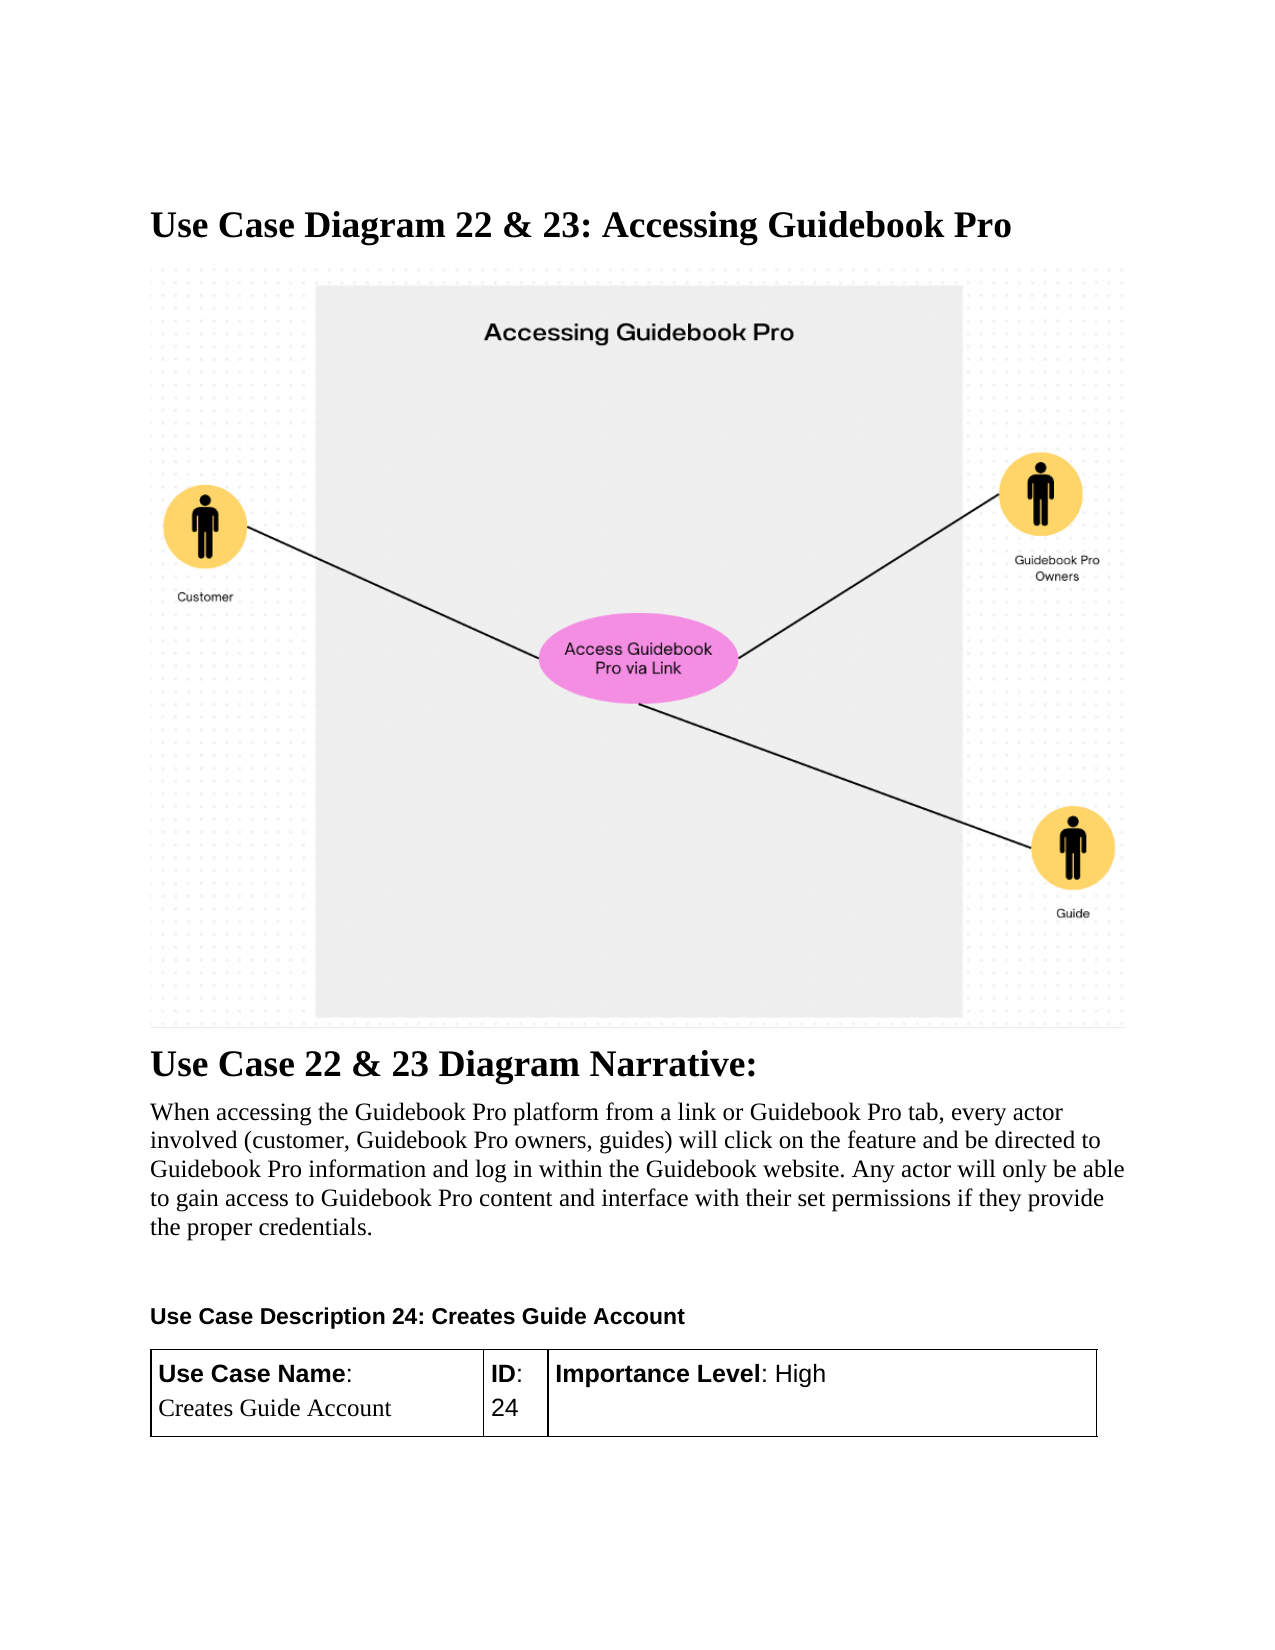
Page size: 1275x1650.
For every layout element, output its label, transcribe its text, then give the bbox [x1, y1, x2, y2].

text Use Case Diagram 22 & 23: Accessing Guidebook Pro [150, 202, 1125, 245]
text Use Case Description 24: Creates Guide Account [150, 1303, 1125, 1329]
table_header Importance Level: High [549, 1350, 1096, 1436]
table_header Use Case Name: Creates Guide Account [152, 1350, 483, 1436]
text Use Case 22 & 23 Diagram Narrative: [150, 1041, 1125, 1084]
text When accessing the Guidebook Pro platform from a link or Guidebook Pro tab, every actor involved (customer, Guidebook Pro owners, guides) will click on the feature and be directed to Guidebook Pro information and log in within the Guidebook website. Any actor will only be able to gain access to Guidebook Pro content and interface with their set permissions if they provide the proper credentials. [150, 1097, 1125, 1240]
picture [150, 264, 1125, 1029]
table_header ID: 24 [484, 1350, 547, 1436]
